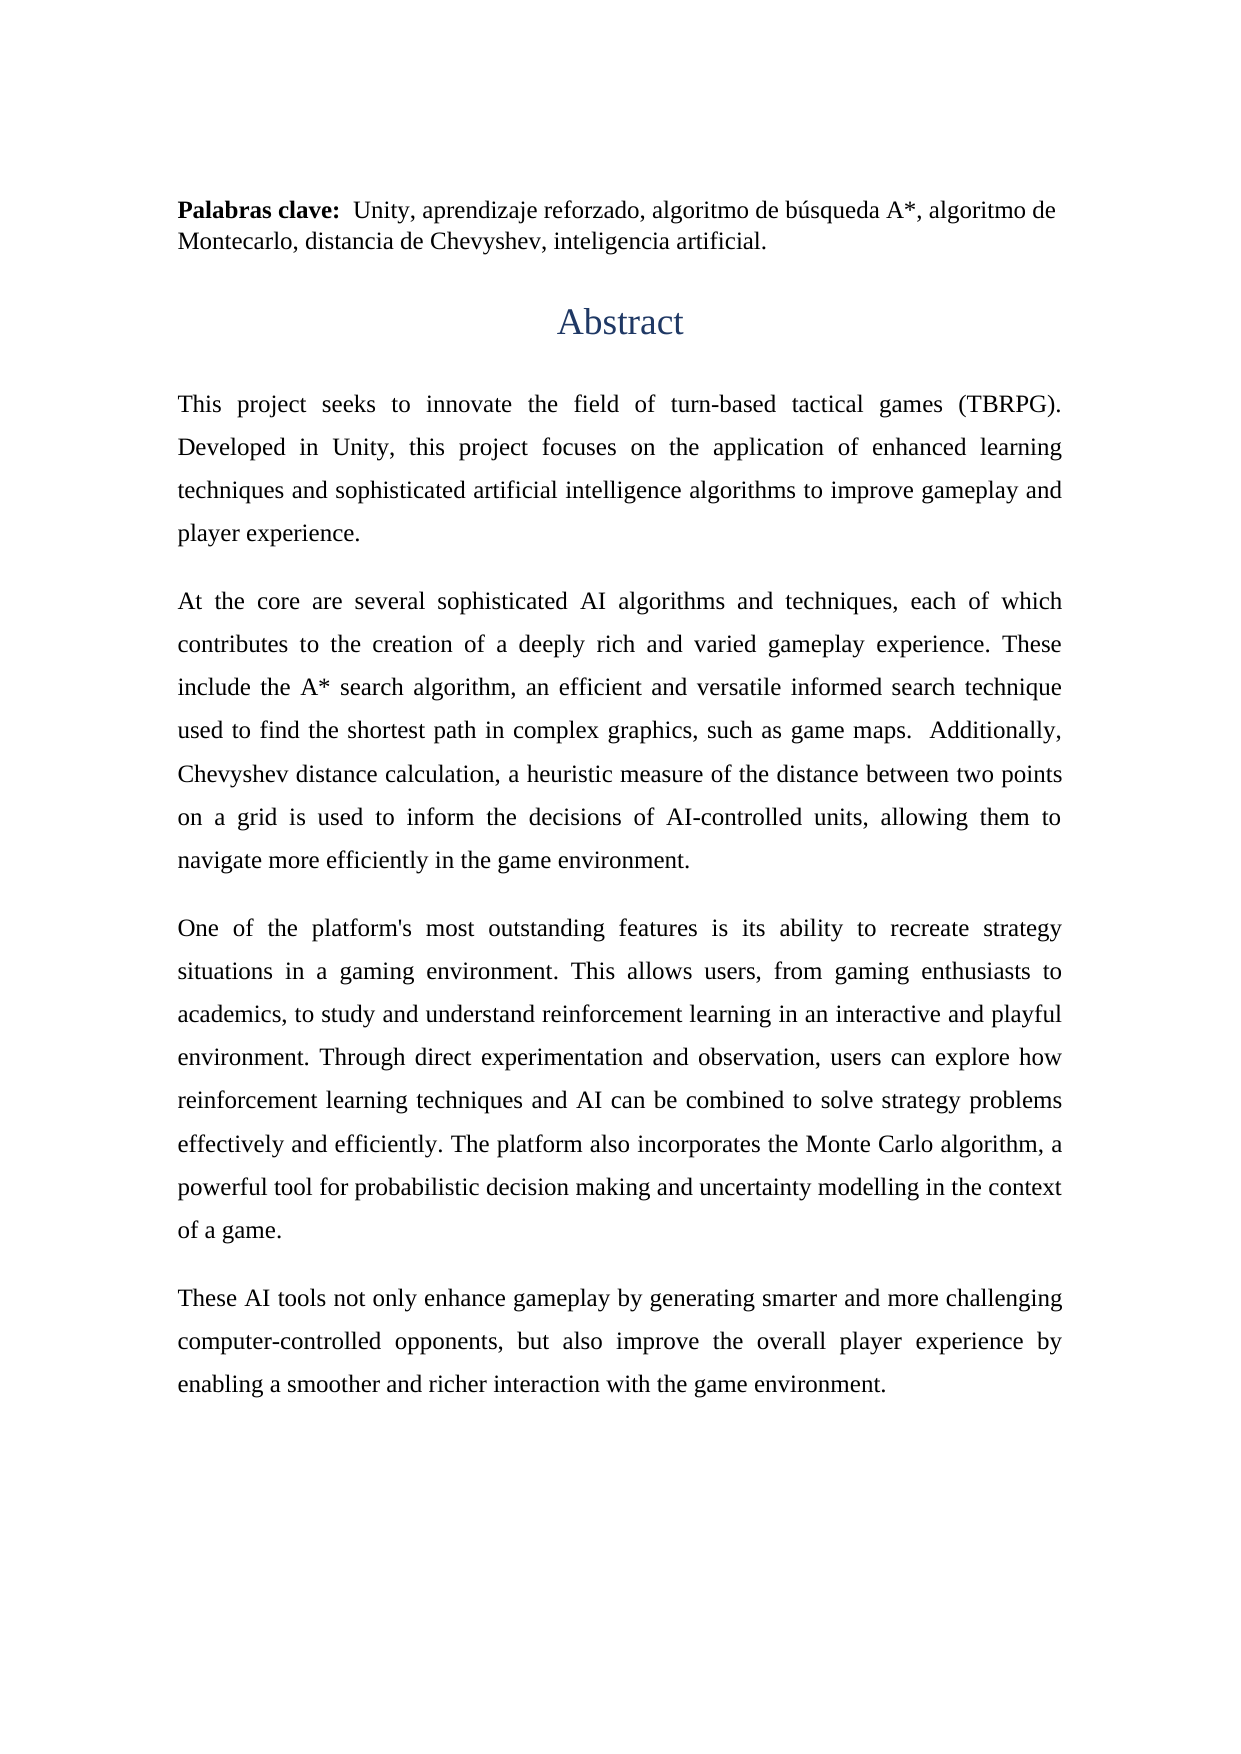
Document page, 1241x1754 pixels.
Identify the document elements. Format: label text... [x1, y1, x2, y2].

subtitle Abstract [177, 299, 1063, 342]
text At the core are several sophisticated AI algorithms and techniques, each of which contributes to the creation of a deeply rich and varied gameplay experience. These include the A* search algorithm, an efficient and versatile informed search technique used to find the shortest path in complex graphics, such as game maps. Additionally, Chevyshev distance calculation, a heuristic measure of the distance between two points on a grid is used to inform the decisions of AI-controlled units, allowing them to navigate more efficiently in the game environment. [177, 586, 1063, 874]
text These AI tools not only enhance gameplay by generating smarter and more challenging computer-controlled opponents, but also improve the overall player experience by enabling a smoother and richer interaction with the game environment. [177, 1283, 1063, 1398]
text One of the platform's most outstanding features is its ability to recreate strategy situations in a gaming environment. This allows users, from gaming enthusiasts to academics, to study and understand reinforcement learning in an interactive and playful environment. Through direct experimentation and observation, users can explore how reinforcement learning techniques and AI can be combined to solve strategy problems effectively and efficiently. The platform also incorporates the Monte Carlo algorithm, a powerful tool for probabilistic decision making and uncertainty modelling in the context of a game. [177, 913, 1063, 1244]
text Palabras clave: Unity, aprendizaje reforzado, algoritmo de búsqueda A*, algoritmo de Montecarlo, distancia de Chevyshev, inteligencia artificial. [177, 195, 1063, 255]
text This project seeks to innovate the field of turn-based tactical games (TBRPG). Developed in Unity, this project focuses on the application of enhanced learning techniques and sophisticated artificial intelligence algorithms to improve gameplay and player experience. [177, 389, 1063, 547]
